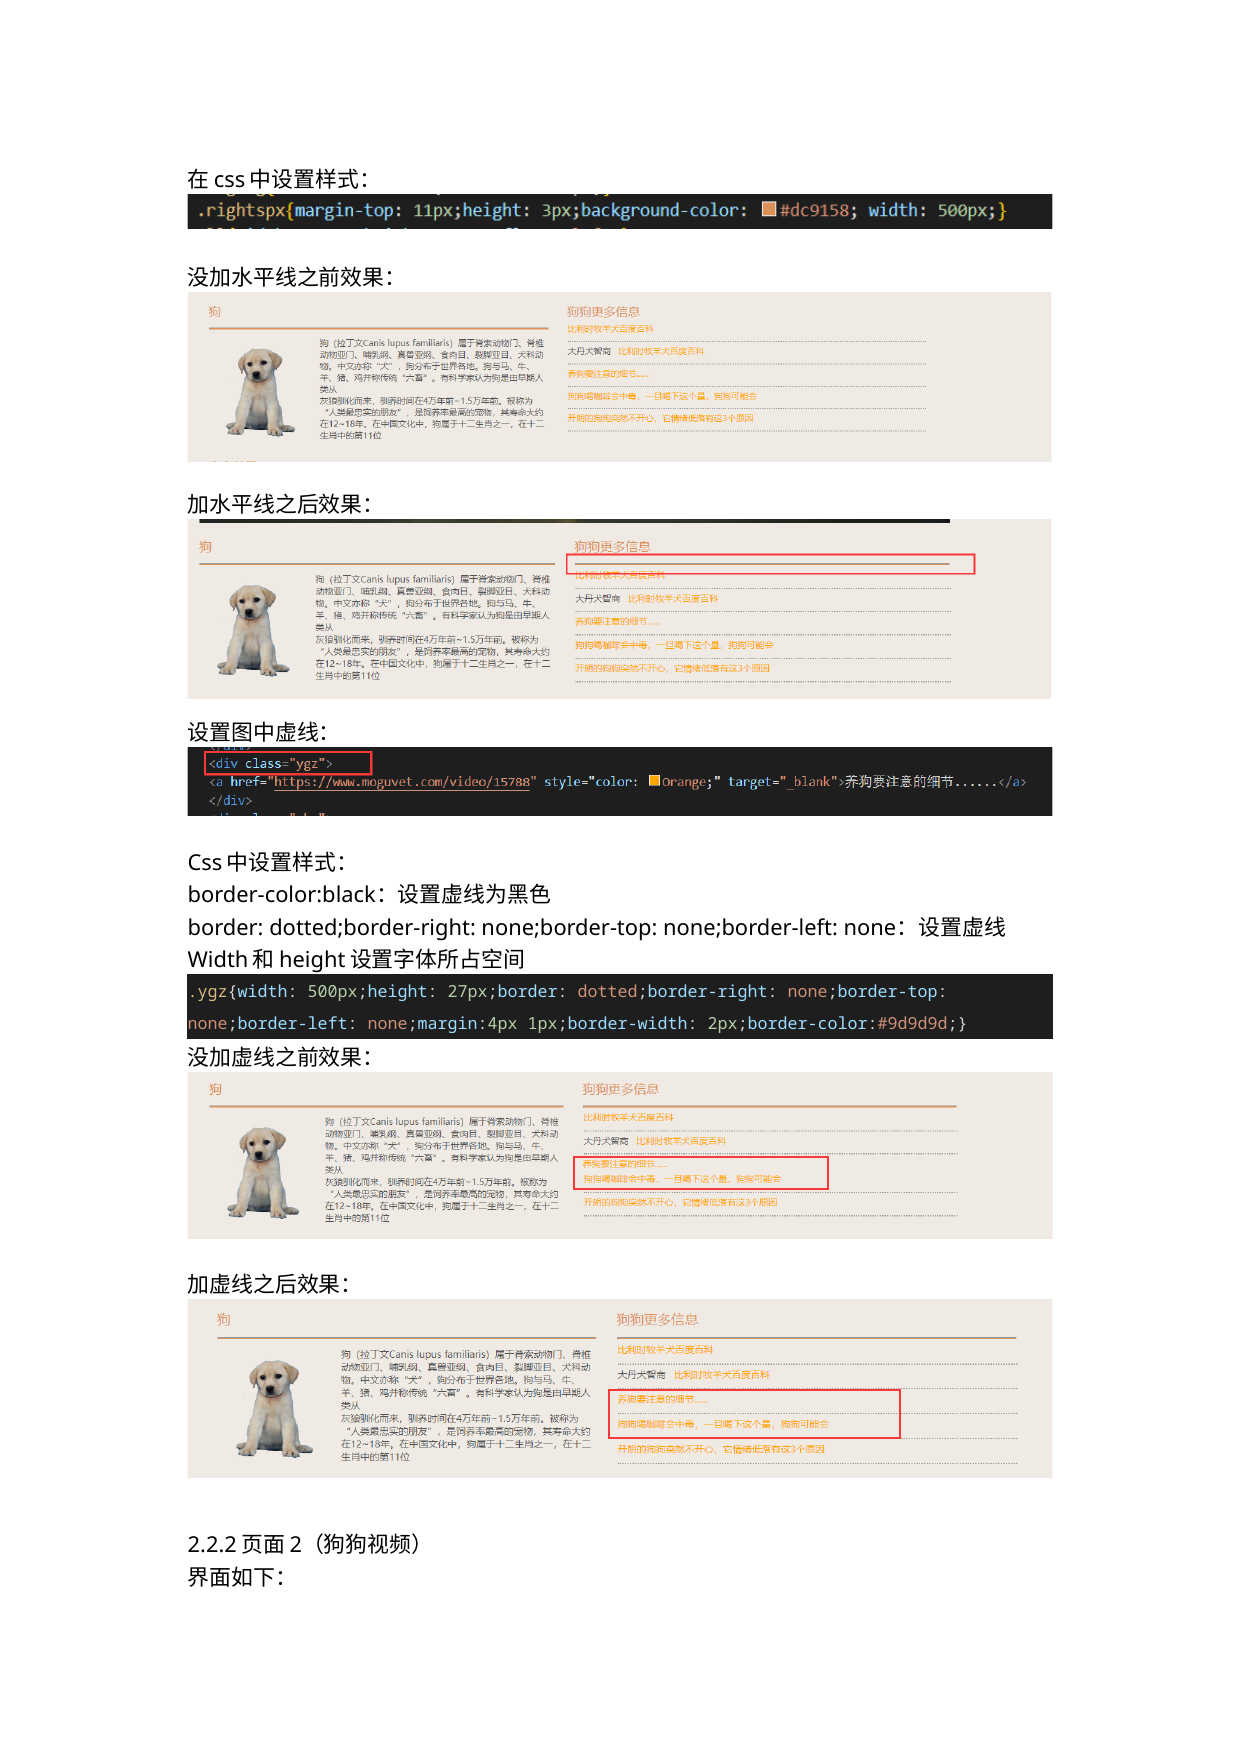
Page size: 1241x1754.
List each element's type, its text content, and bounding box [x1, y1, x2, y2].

picture [187, 194, 1053, 229]
text 设置图中虚线： [187, 714, 1053, 747]
text 2.2.2页面2（狗狗视频） [187, 1527, 1053, 1559]
text border-color:black：设置虚线为黑色 [187, 877, 1053, 909]
text 没加虚线之前效果： [187, 1039, 1053, 1072]
text 没加水平线之前效果： [187, 259, 1053, 292]
text border: dotted;border-right: none;border-top: none;border-left: none：设置虚线 [187, 909, 1053, 942]
picture [187, 519, 1052, 699]
text 界面如下： [187, 1559, 1053, 1592]
text Css中设置样式： [187, 844, 1053, 877]
text 加虚线之后效果： [187, 1267, 1053, 1299]
picture [187, 1299, 1053, 1478]
picture [187, 292, 1052, 462]
text 在css中设置样式： [187, 162, 1053, 194]
text .ygz{width: 500px;height: 27px;border: dotted;border-right: none;border-top: none;border-left: none;margin:4px 1px;border-width: 2px;border-color:#9d9d9d;} [187, 974, 1053, 1039]
text Width和height设置字体所占空间 [187, 942, 1053, 974]
picture [187, 1072, 1053, 1239]
text 加水平线之后效果： [187, 487, 1053, 519]
picture [187, 747, 1053, 816]
